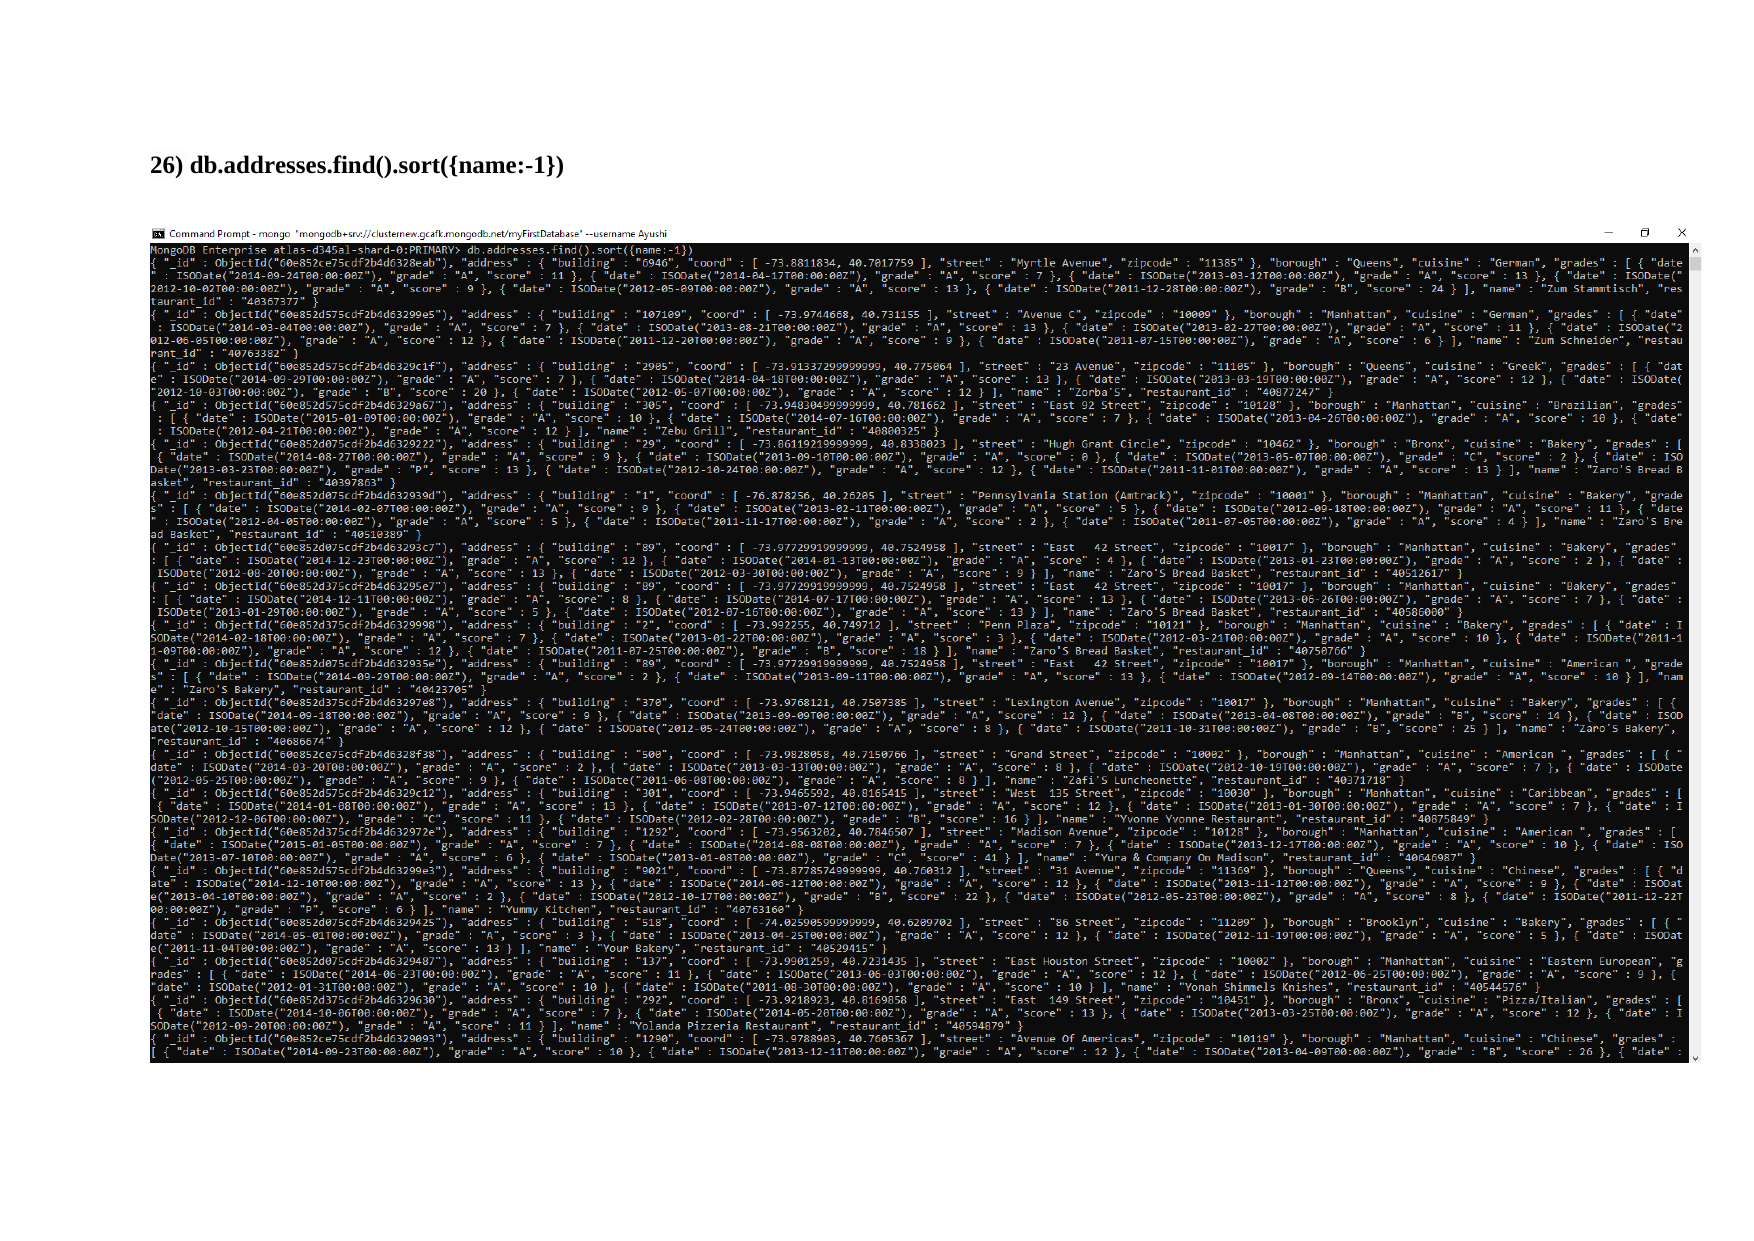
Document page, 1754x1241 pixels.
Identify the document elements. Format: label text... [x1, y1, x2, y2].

picture [150, 224, 1702, 1063]
text 26) db.addresses.find().sort({name:-1}) [189, 150, 1604, 179]
